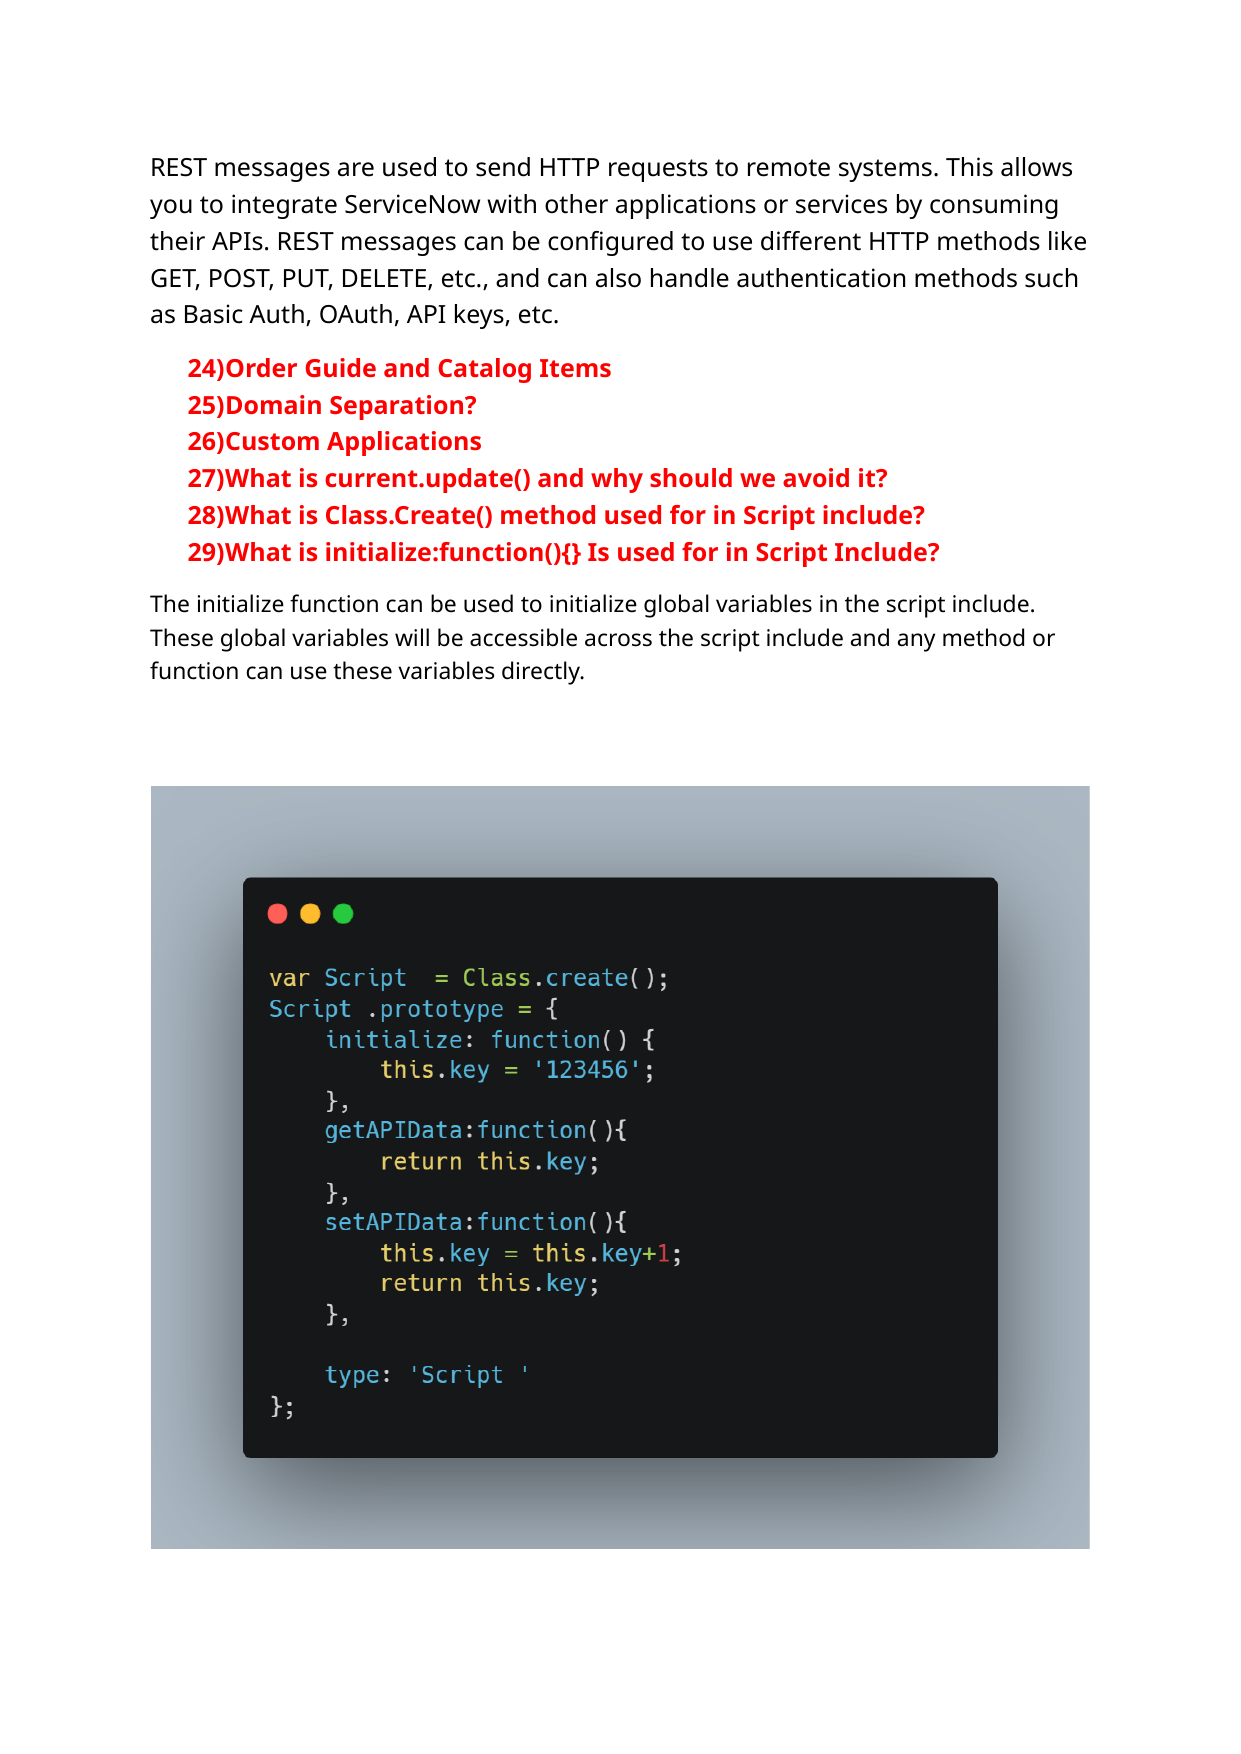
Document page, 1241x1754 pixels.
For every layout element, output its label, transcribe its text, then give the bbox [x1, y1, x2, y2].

picture [150, 786, 1090, 1549]
list What is initialize:function(){} Is used for in Script Include? [187, 534, 1090, 568]
list Custom Applications [187, 424, 1090, 458]
list Order Guide and Catalog Items [187, 351, 1090, 384]
list What is Class.Create() method used for in Script include? [187, 498, 1090, 532]
list Domain Separation? [187, 387, 1090, 421]
text REST messages are used to send HTTP requests to remote systems. This allows you to integrate ServiceNow with other applications or services by consuming their APIs. REST messages can be configured to use different HTTP methods like GET, POST, PUT, DELETE, etc., and can also handle authentication methods such as Basic Auth, OAuth, API keys, etc. [150, 150, 1090, 331]
list What is current.update() and why should we avoid it? [187, 461, 1090, 495]
text The initialize function can be used to initialize global variables in the script include. These global variables will be accessible across the script include and any method or function can use these variables directly. [150, 588, 1090, 687]
